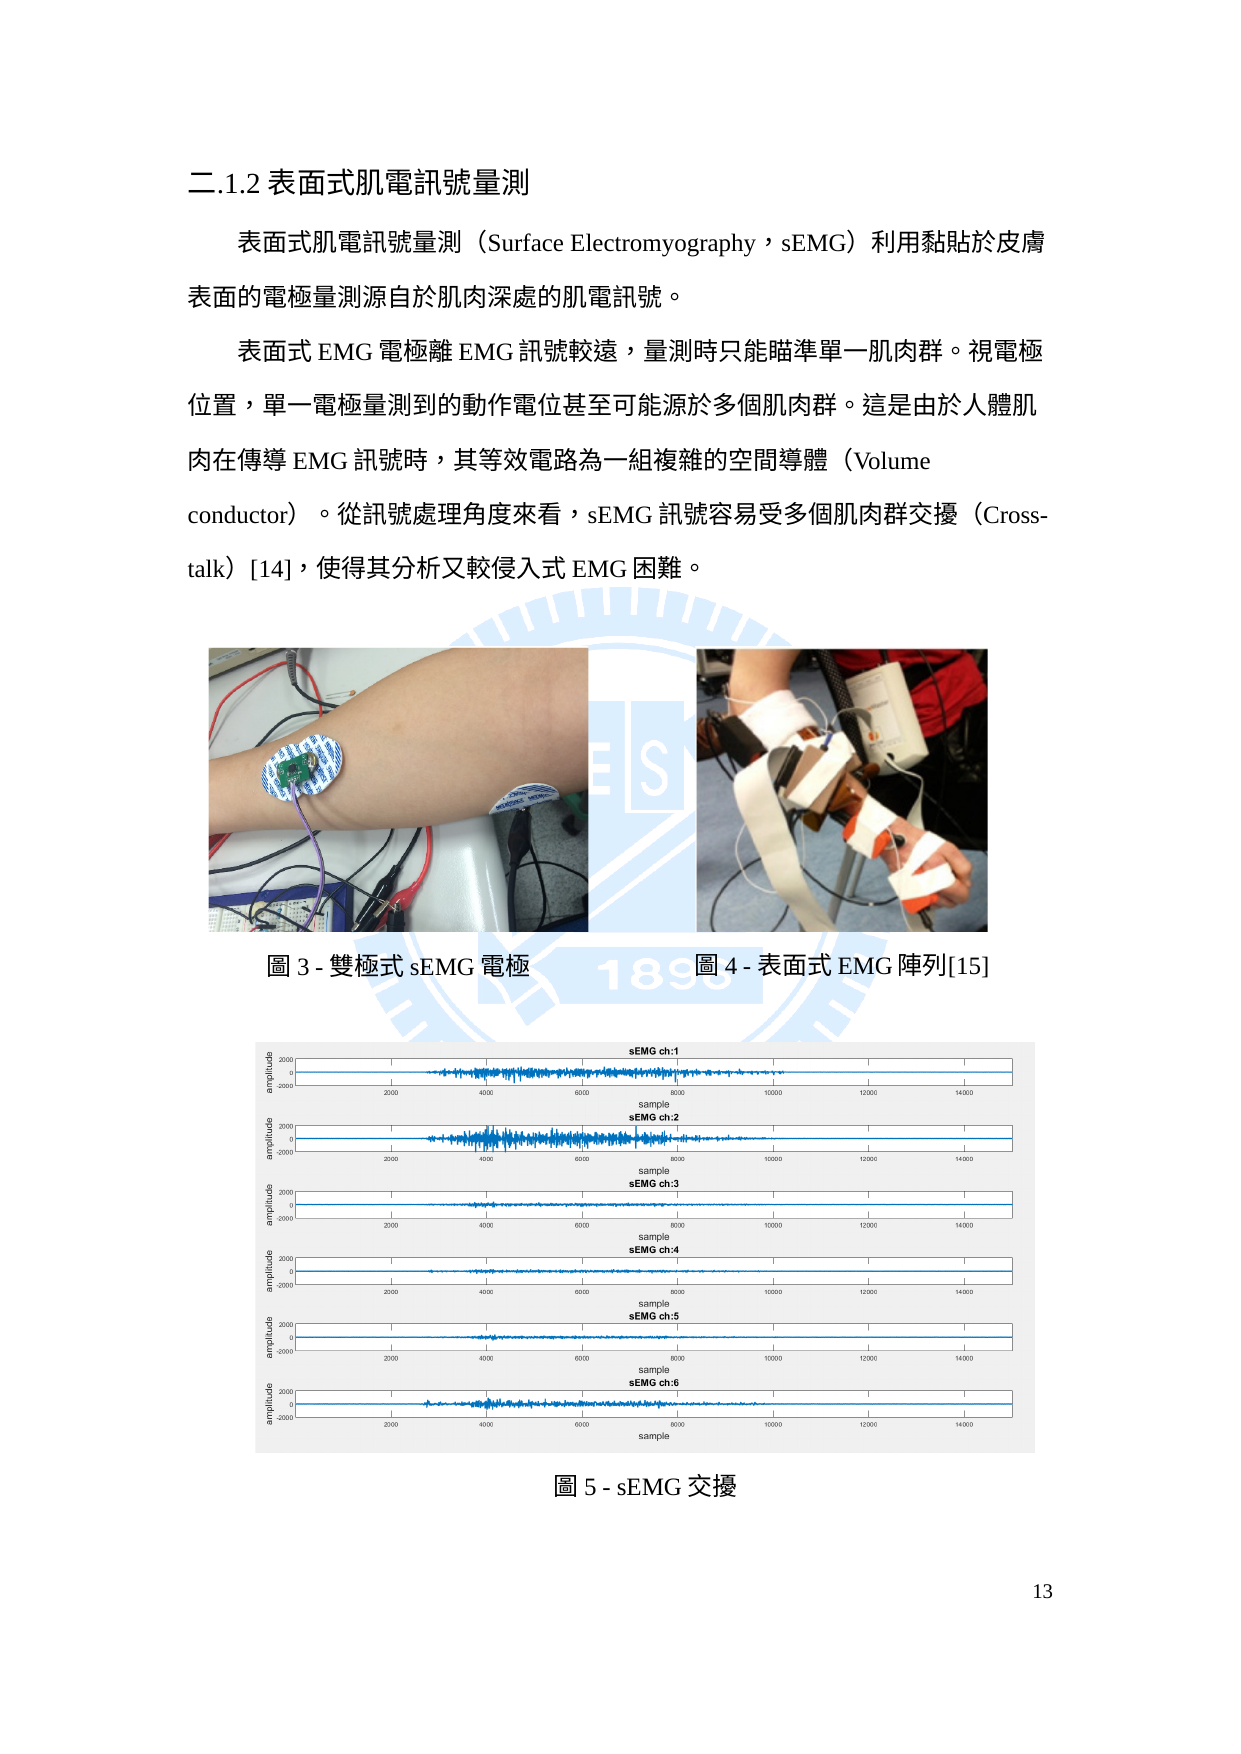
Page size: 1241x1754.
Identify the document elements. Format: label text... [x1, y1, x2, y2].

table_header 圖 4 - 表面式EMG陣列[15] [620, 646, 1063, 1043]
text 表面式EMG電極離EMG訊號較遠，量測時只能瞄準單一肌肉群。視電極位置，單一電極量測到的動作電位甚至可能源於多個肌肉群。這是由於人體肌肉在傳導EMG訊號時，其等效電路為一組複雜的空間導體（Volume conductor）。從訊號處理角度來看，sEMG訊號容易受多個肌肉群交擾（Cross-talk）[14]，使得其分析又較侵入式EMG困難。 [187, 331, 1053, 585]
picture [207, 646, 589, 932]
picture [695, 646, 988, 932]
subtitle 表面式肌電訊號量測 [187, 159, 1053, 202]
text 圖 5 - sEMG交擾 [187, 1467, 1053, 1503]
table_header 圖 3 - 雙極式sEMG電極 [176, 646, 620, 1043]
picture [255, 1042, 1035, 1453]
text 表面式肌電訊號量測（Surface Electromyography，sEMG）利用黏貼於皮膚表面的電極量測源自於肌肉深處的肌電訊號。 [187, 223, 1053, 313]
